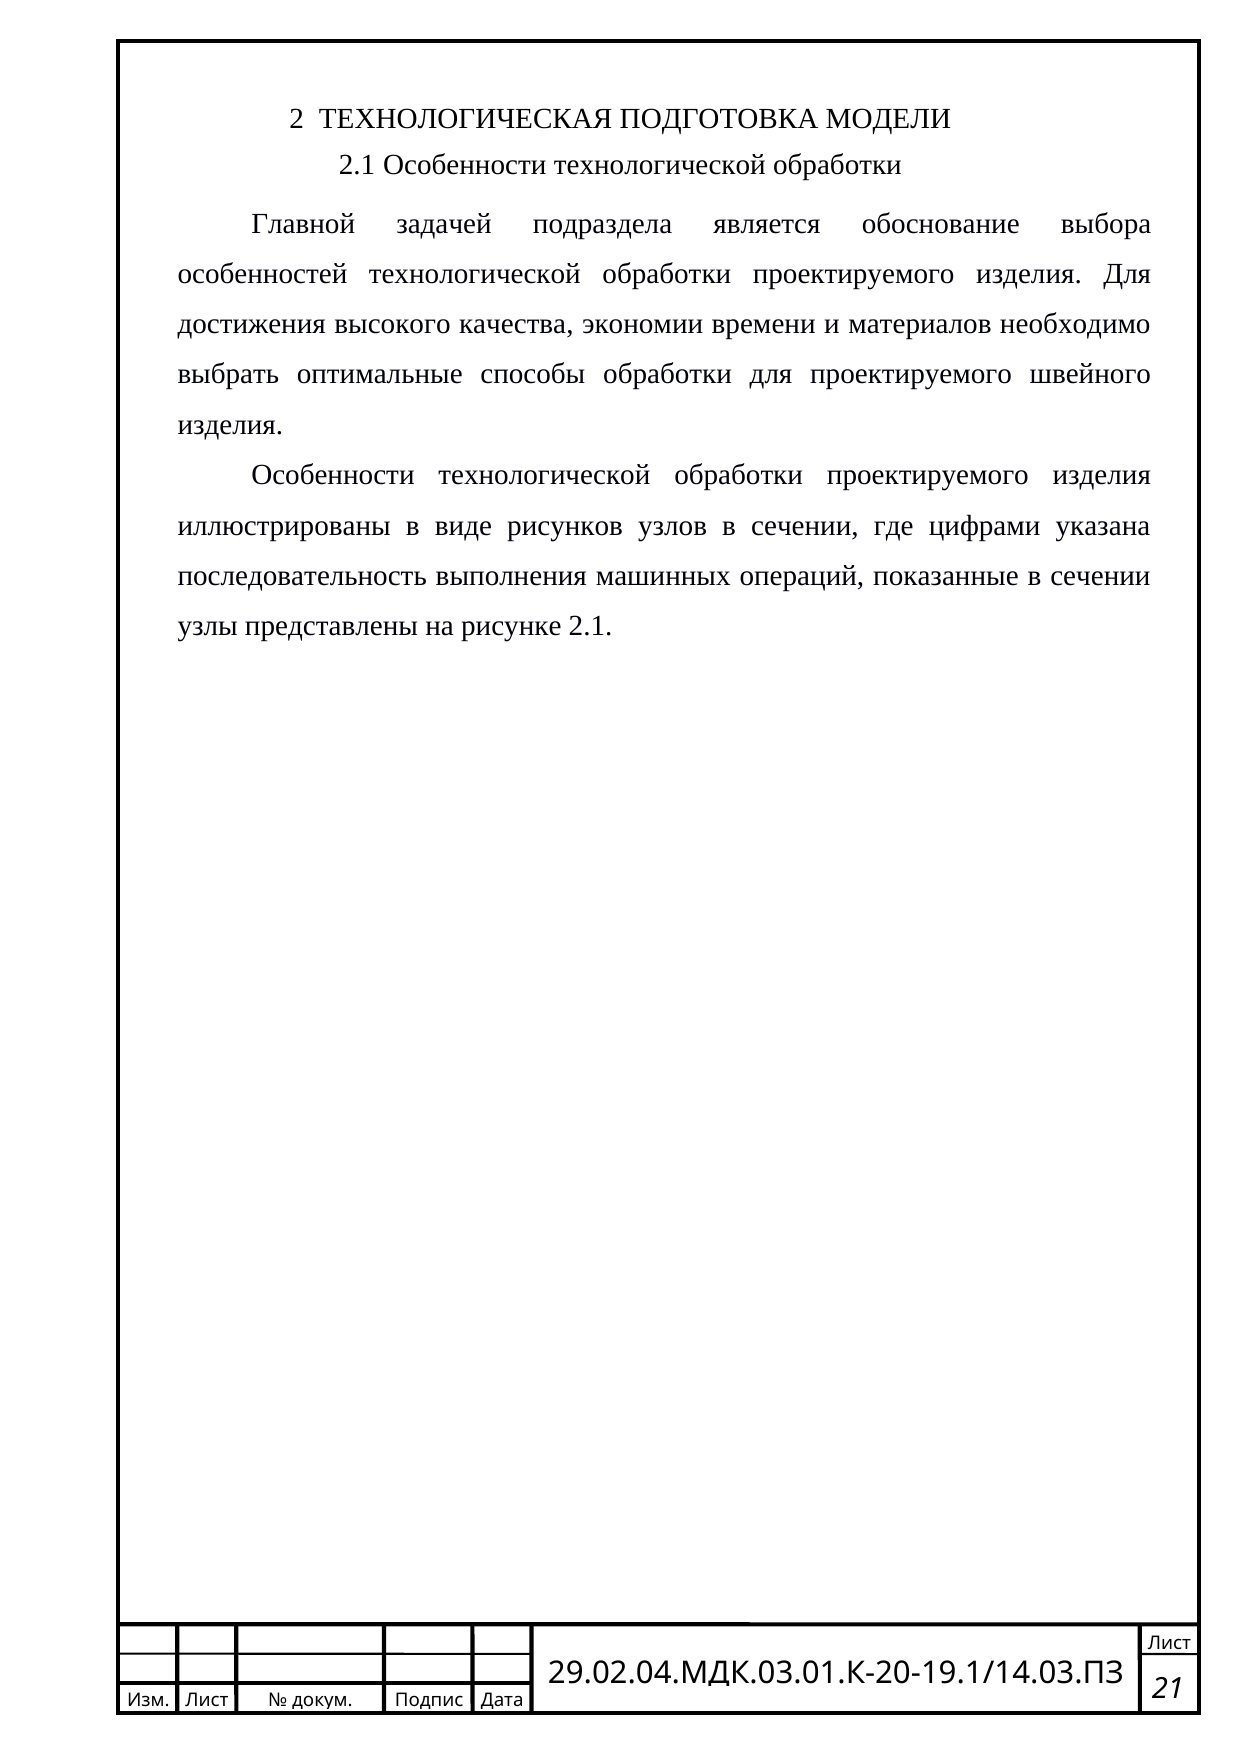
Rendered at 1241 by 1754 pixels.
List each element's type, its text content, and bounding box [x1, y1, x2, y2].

text Особенности технологической обработки проектируемого изделия иллюстрированы в виде рисунков узлов в сечении, где цифрами указана последовательность выполнения машинных операций, показанные в сечении узлы представлены на рисунке 2.1. [177, 457, 1152, 642]
subtitle Технологическая подготовка модели [177, 101, 1063, 135]
text Главной задачей подраздела является обоснование выбора особенностей технологической обработки проектируемого изделия. Для достижения высокого качества, экономии времени и материалов необходимо выбрать оптимальные способы обработки для проектируемого швейного изделия. [177, 206, 1152, 441]
subtitle Особенности технологической обработки [177, 147, 1063, 181]
